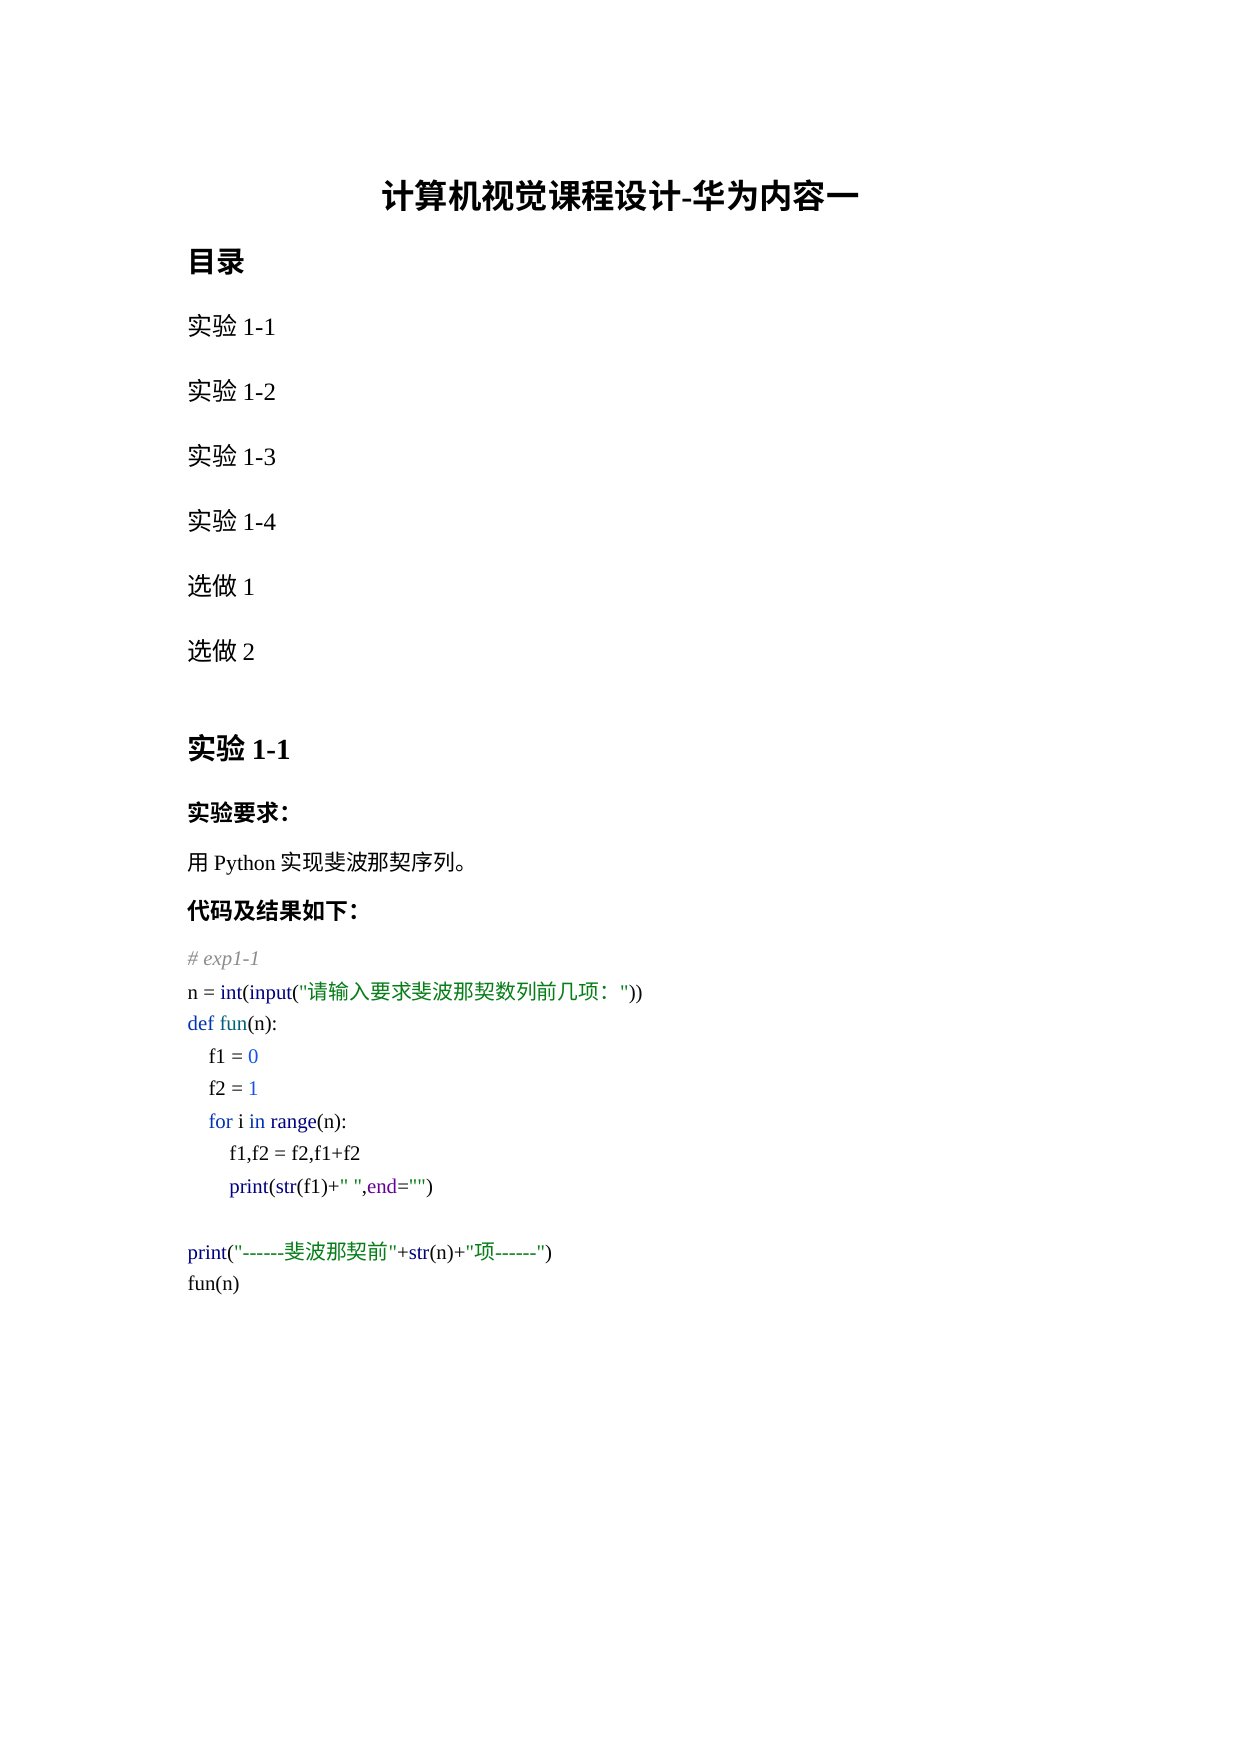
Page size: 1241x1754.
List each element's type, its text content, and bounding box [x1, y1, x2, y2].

text # exp1-1 n = int(input("请输入要求斐波那契数列前几项：")) def fun(n): f1 = 0 f2 = 1 for i in range(n): f1,f2 = f2,f1+f2 print(str(f1)+" ",end="") print("------斐波那契前"+str(n)+"项------") fun(n) [187, 942, 1053, 1299]
text 实验1-1 [187, 292, 1053, 357]
text 计算机视觉课程设计-华为内容一 [187, 162, 1053, 227]
text 实验1-1 [187, 714, 1053, 779]
text 目录 [187, 227, 1053, 292]
text 代码及结果如下： [187, 877, 1053, 942]
text 实验要求： [187, 779, 1053, 844]
text 实验1-4 [187, 487, 1053, 552]
text 实验1-2 [187, 357, 1053, 422]
text 选做2 [187, 617, 1053, 682]
text 用Python实现斐波那契序列。 [187, 844, 1053, 877]
text 实验1-3 [187, 422, 1053, 487]
text 选做1 [187, 552, 1053, 617]
